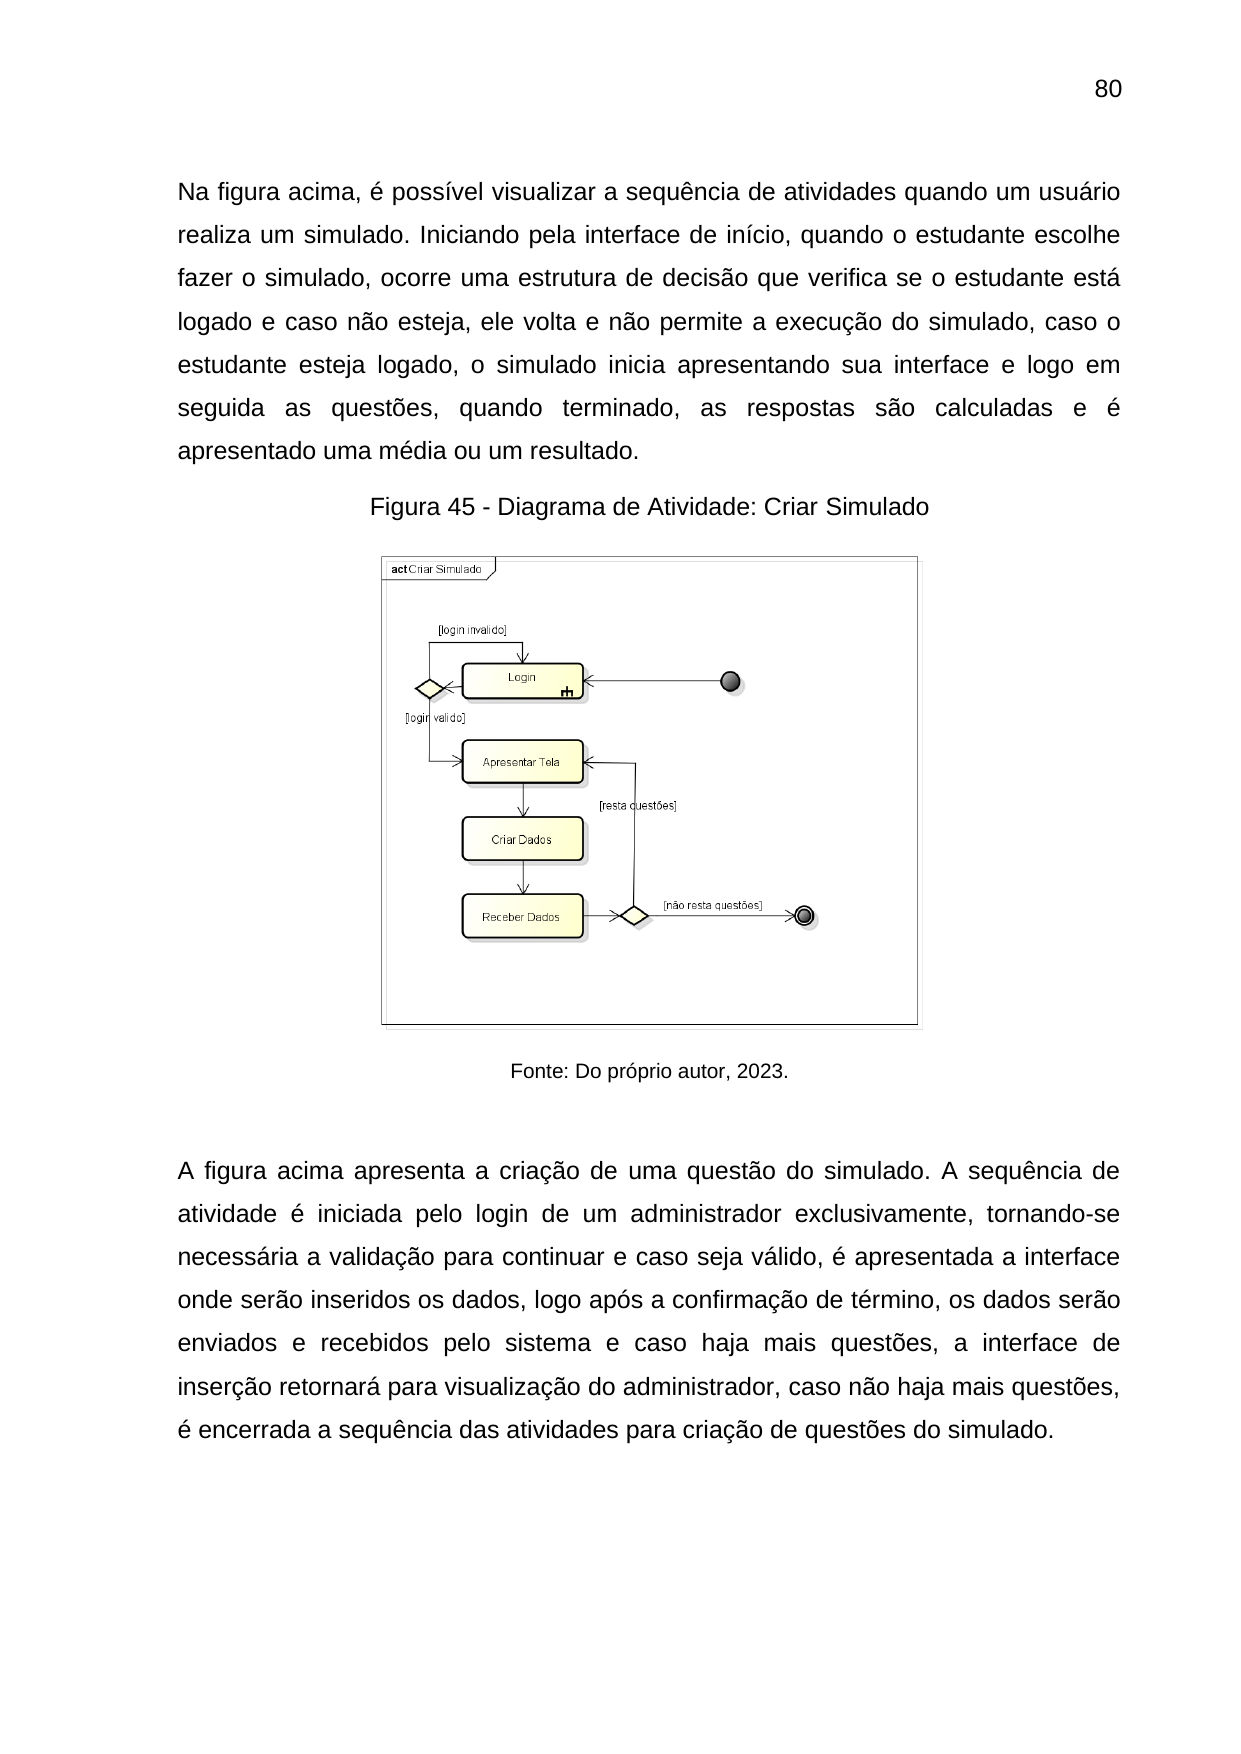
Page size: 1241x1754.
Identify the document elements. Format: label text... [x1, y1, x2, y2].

text Figura 45 - Diagrama de Atividade: Criar Simulado [177, 492, 1122, 520]
picture [372, 547, 927, 1033]
text A figura acima apresenta a criação de uma questão do simulado. A sequência de atividade é iniciada pelo login de um administrador exclusivamente, tornando-se necessária a validação para continuar e caso seja válido, é apresentada a interface onde serão inseridos os dados, logo após a confirmação de término, os dados serão enviados e recebidos pelo sistema e caso haja mais questões, a interface de inserção retornará para visualização do administrador, caso não haja mais questões, é encerrada a sequência das atividades para criação de questões do simulado. [177, 1156, 1122, 1443]
text Na figura acima, é possível visualizar a sequência de atividades quando um usuário realiza um simulado. Iniciando pela interface de início, quando o estudante escolhe fazer o simulado, ocorre uma estrutura de decisão que verifica se o estudante está logado e caso não esteja, ele volta e não permite a execução do simulado, caso o estudante esteja logado, o simulado inicia apresentando sua interface e logo em seguida as questões, quando terminado, as respostas são calculadas e é apresentado uma média ou um resultado. [177, 177, 1122, 465]
text Fonte: Do próprio autor, 2023. [177, 1059, 1122, 1083]
